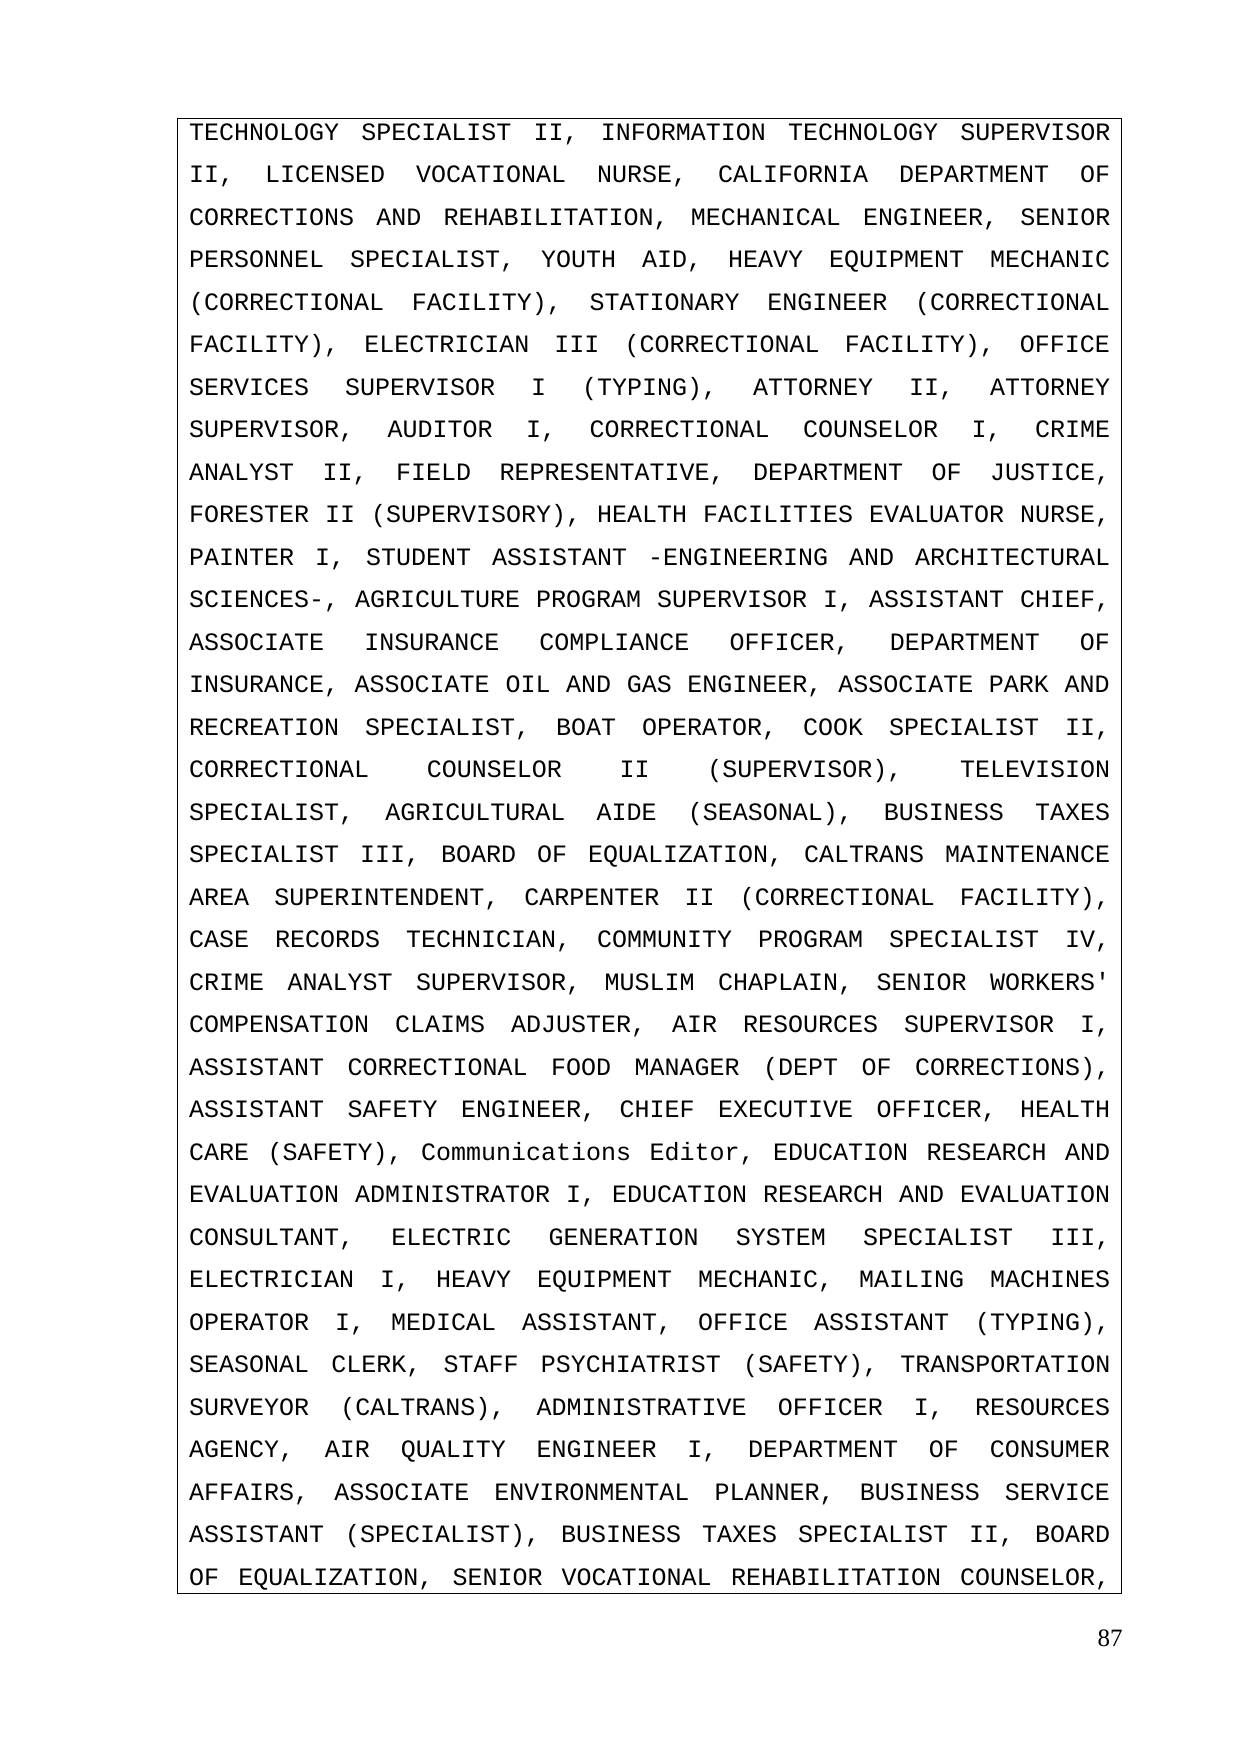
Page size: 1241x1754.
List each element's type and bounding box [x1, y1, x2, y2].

table_header [178, 119, 1121, 1592]
